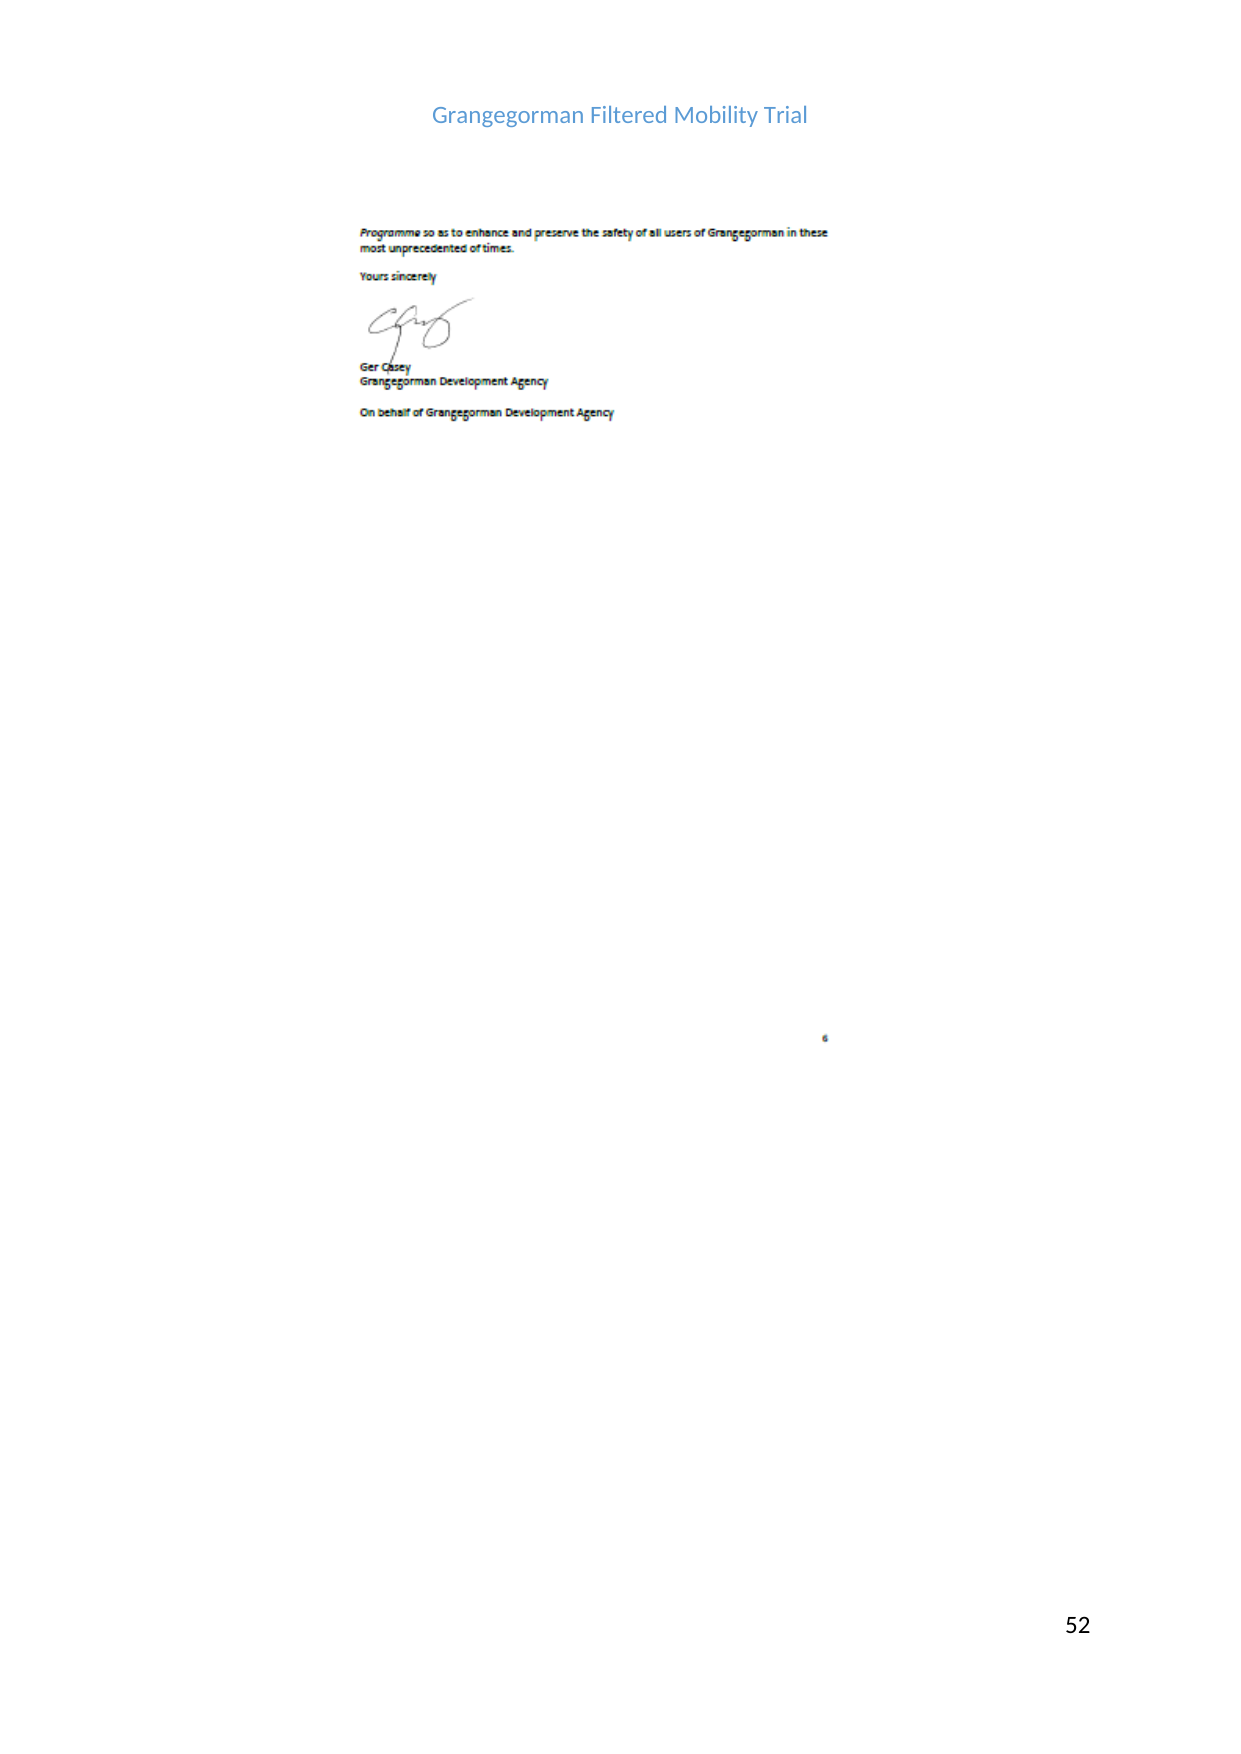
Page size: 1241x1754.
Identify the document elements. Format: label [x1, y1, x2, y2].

picture [306, 154, 934, 1045]
